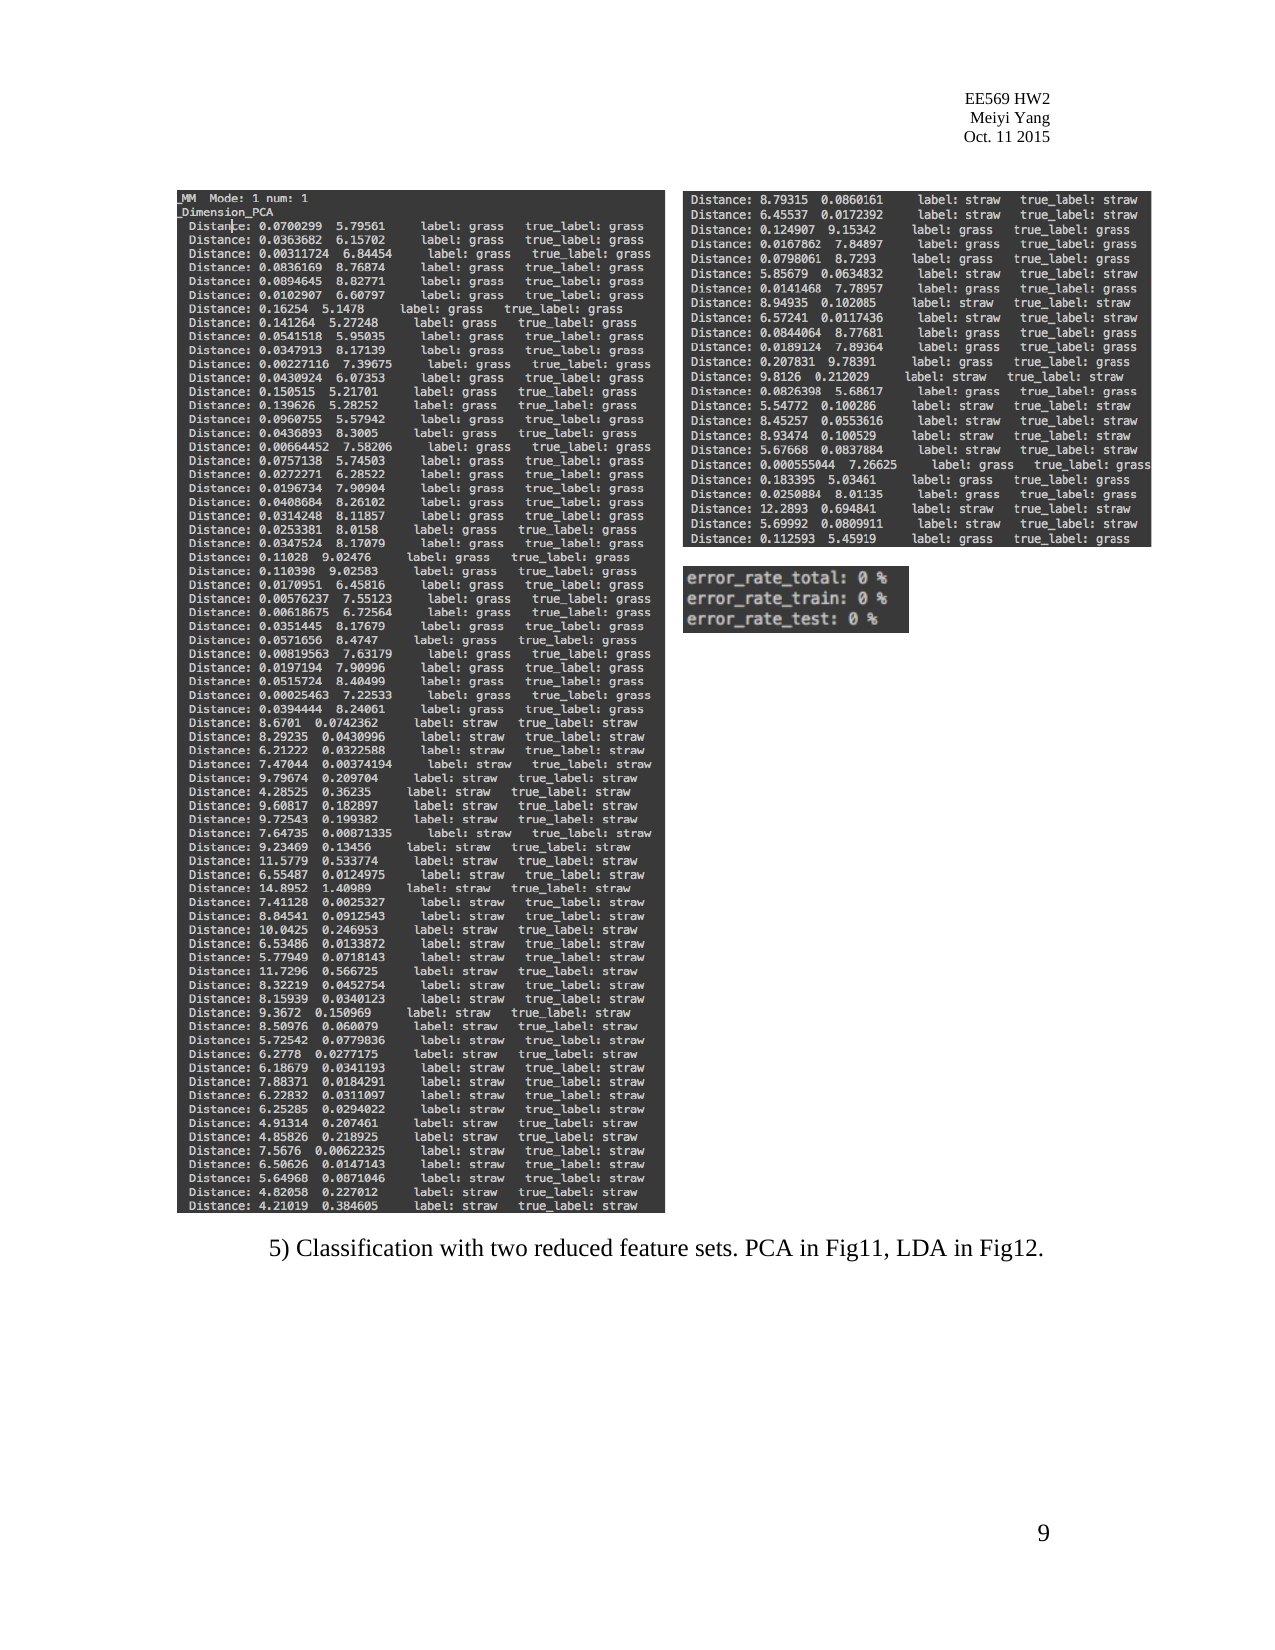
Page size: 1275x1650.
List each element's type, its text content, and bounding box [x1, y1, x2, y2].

picture [682, 191, 1152, 547]
picture [177, 190, 666, 1213]
picture [683, 566, 909, 633]
